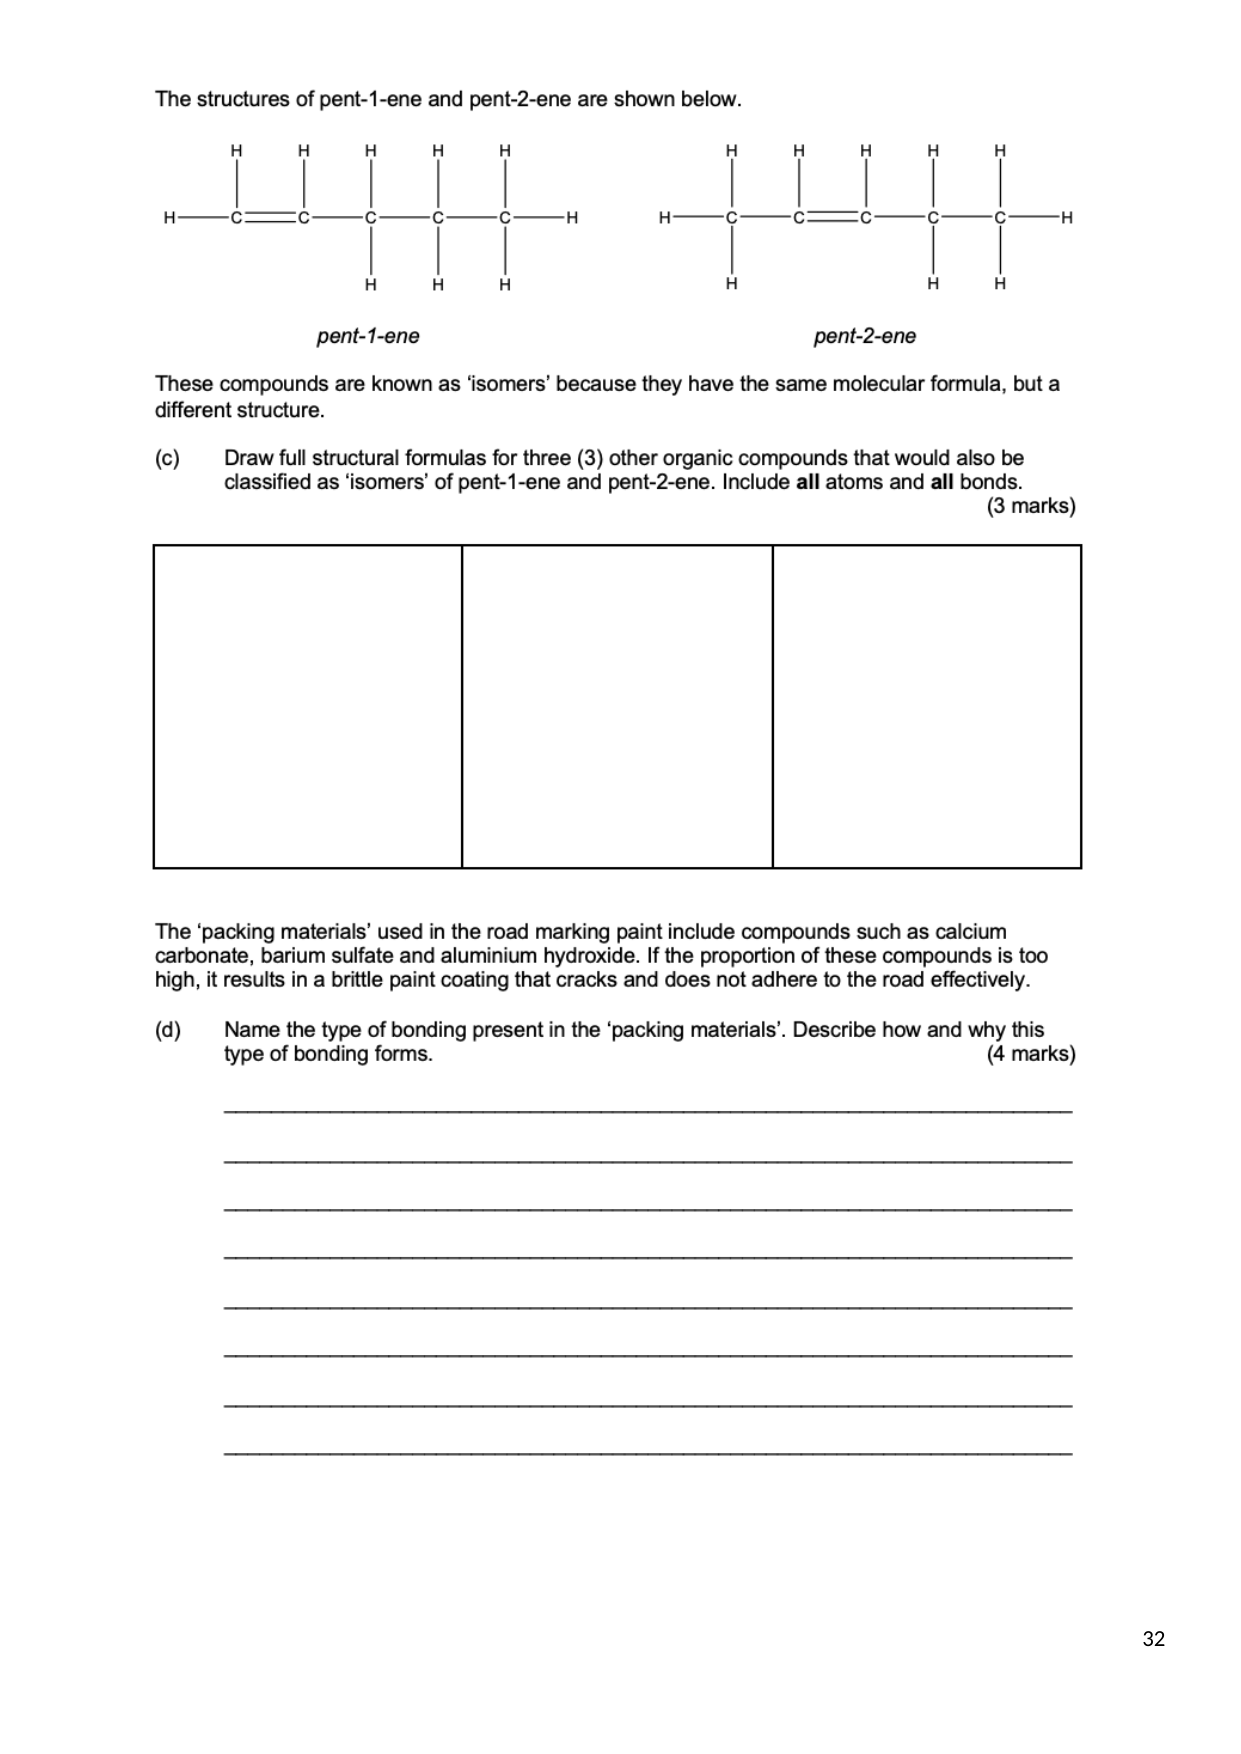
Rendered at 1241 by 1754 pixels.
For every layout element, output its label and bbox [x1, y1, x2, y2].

picture [81, 75, 1159, 1488]
